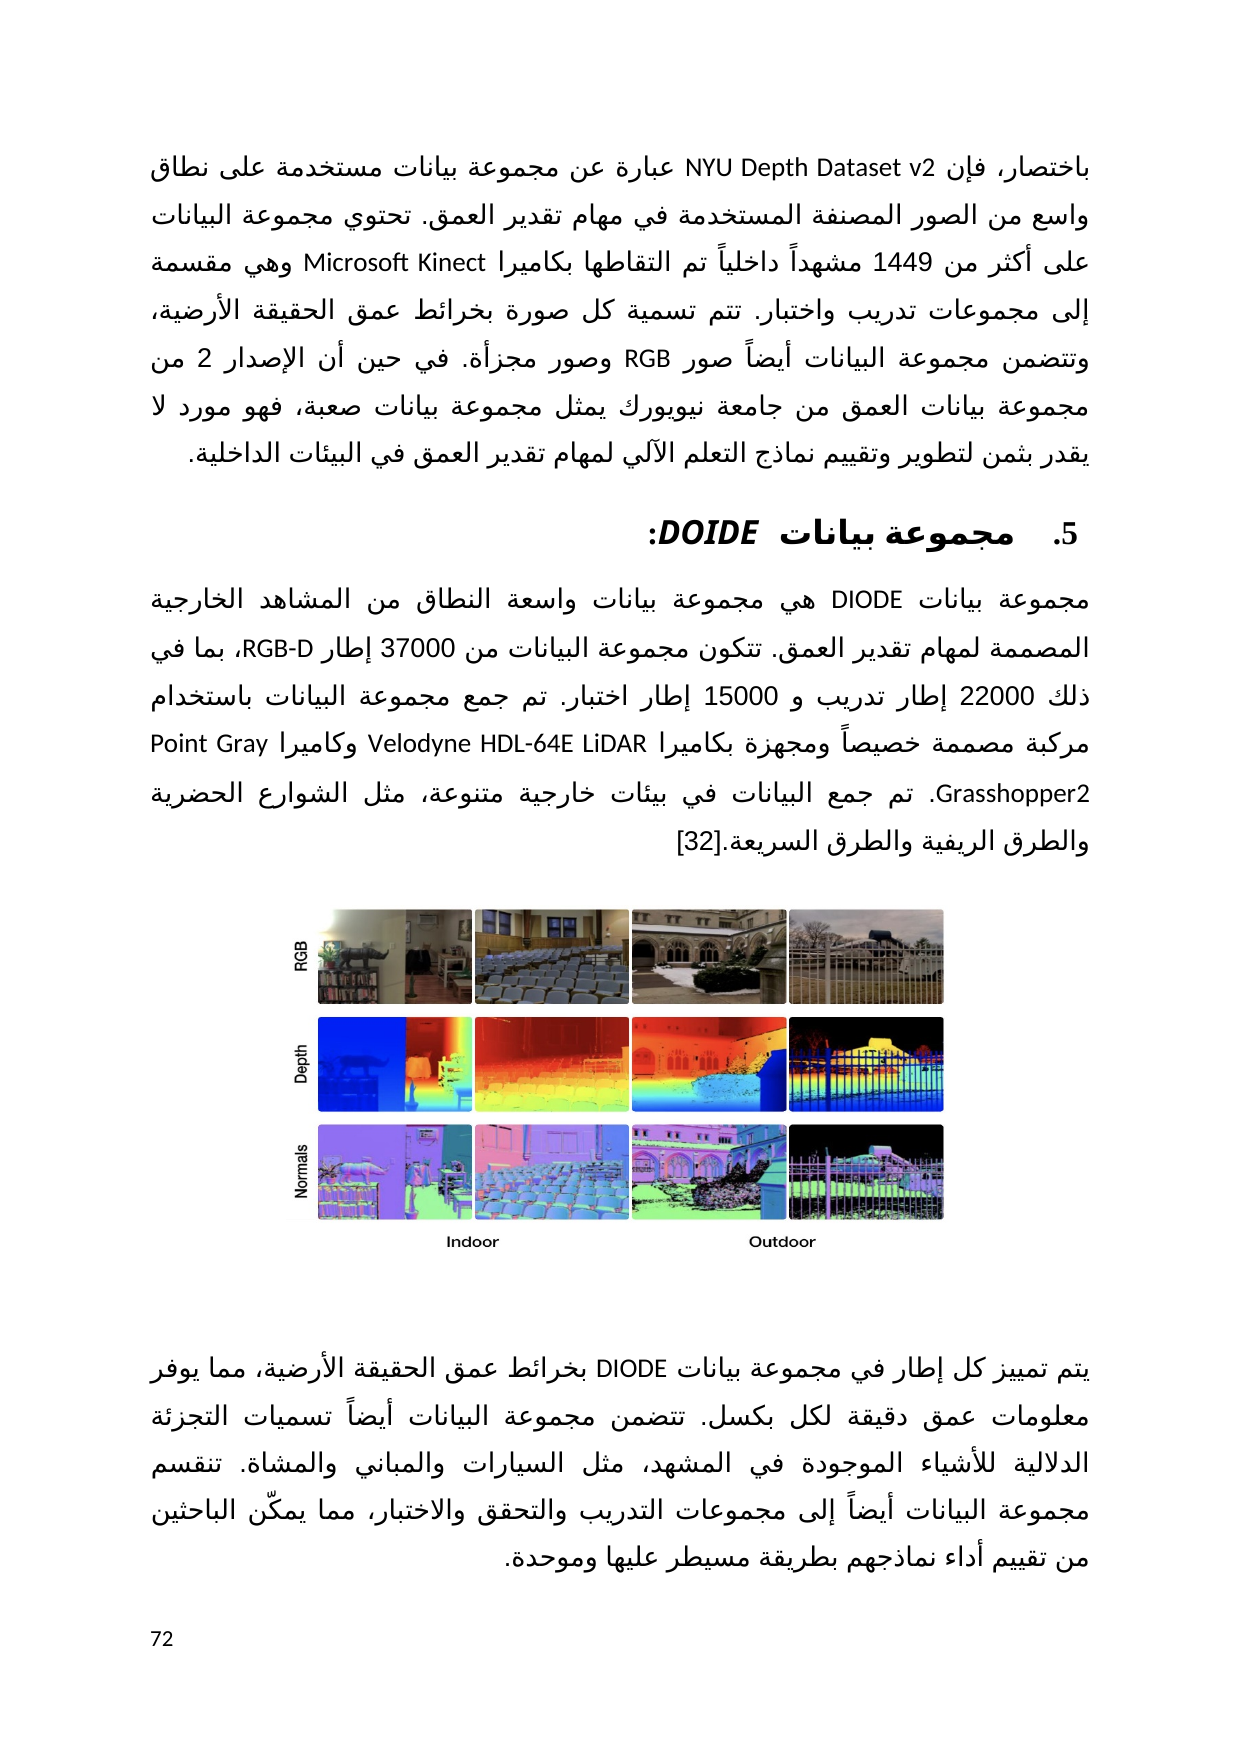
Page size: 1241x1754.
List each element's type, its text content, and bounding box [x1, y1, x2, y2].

text مجموعة بيانات DIODE هي مجموعة بيانات واسعة النطاق من المشاهد الخارجية المصممة لمهام تقدير العمق. تتكون مجموعة البيانات من 37000 إطار RGB-D، بما في ذلك 22000 إطار تدريب و 15000 إطار اختبار. تم جمع مجموعة البيانات باستخدام مركبة مصممة خصيصاً ومجهزة بكاميرا Velodyne HDL-64E LiDAR وكاميرا Point Gray Grasshopper2. تم جمع البيانات في بيئات خارجية متنوعة، مثل الشوارع الحضرية والطرق الريفية والطرق السريعة.[32] [150, 582, 1090, 856]
text باختصار، فإن NYU Depth Dataset v2 عبارة عن مجموعة بيانات مستخدمة على نطاق واسع من الصور المصنفة المستخدمة في مهام تقدير العمق. تحتوي مجموعة البيانات على أكثر من 1449 مشهداً داخلياً تم التقاطها بكاميرا Microsoft Kinect وهي مقسمة إلى مجموعات تدريب واختبار. تتم تسمية كل صورة بخرائط عمق الحقيقة الأرضية، وتتضمن مجموعة البيانات أيضاً صور RGB وصور مجزأة. في حين أن الإصدار 2 من مجموعة بيانات العمق من جامعة نيويورك يمثل مجموعة بيانات صعبة، فهو مورد لا يقدر بثمن لتطوير وتقييم نماذج التعلم الآلي لمهام تقدير العمق في البيئات الداخلية. [150, 150, 1090, 468]
picture [275, 905, 950, 1254]
subtitle مجموعة بيانات DOIDE: [150, 508, 1053, 554]
text يتم تمييز كل إطار في مجموعة بيانات DIODE بخرائط عمق الحقيقة الأرضية، مما يوفر معلومات عمق دقيقة لكل بكسل. تتضمن مجموعة البيانات أيضاً تسميات التجزئة الدلالية للأشياء الموجودة في المشهد، مثل السيارات والمباني والمشاة. تنقسم مجموعة البيانات أيضاً إلى مجموعات التدريب والتحقق والاختبار، مما يمكّن الباحثين من تقييم أداء نماذجهم بطريقة مسيطر عليها وموحدة. [150, 1351, 1090, 1572]
